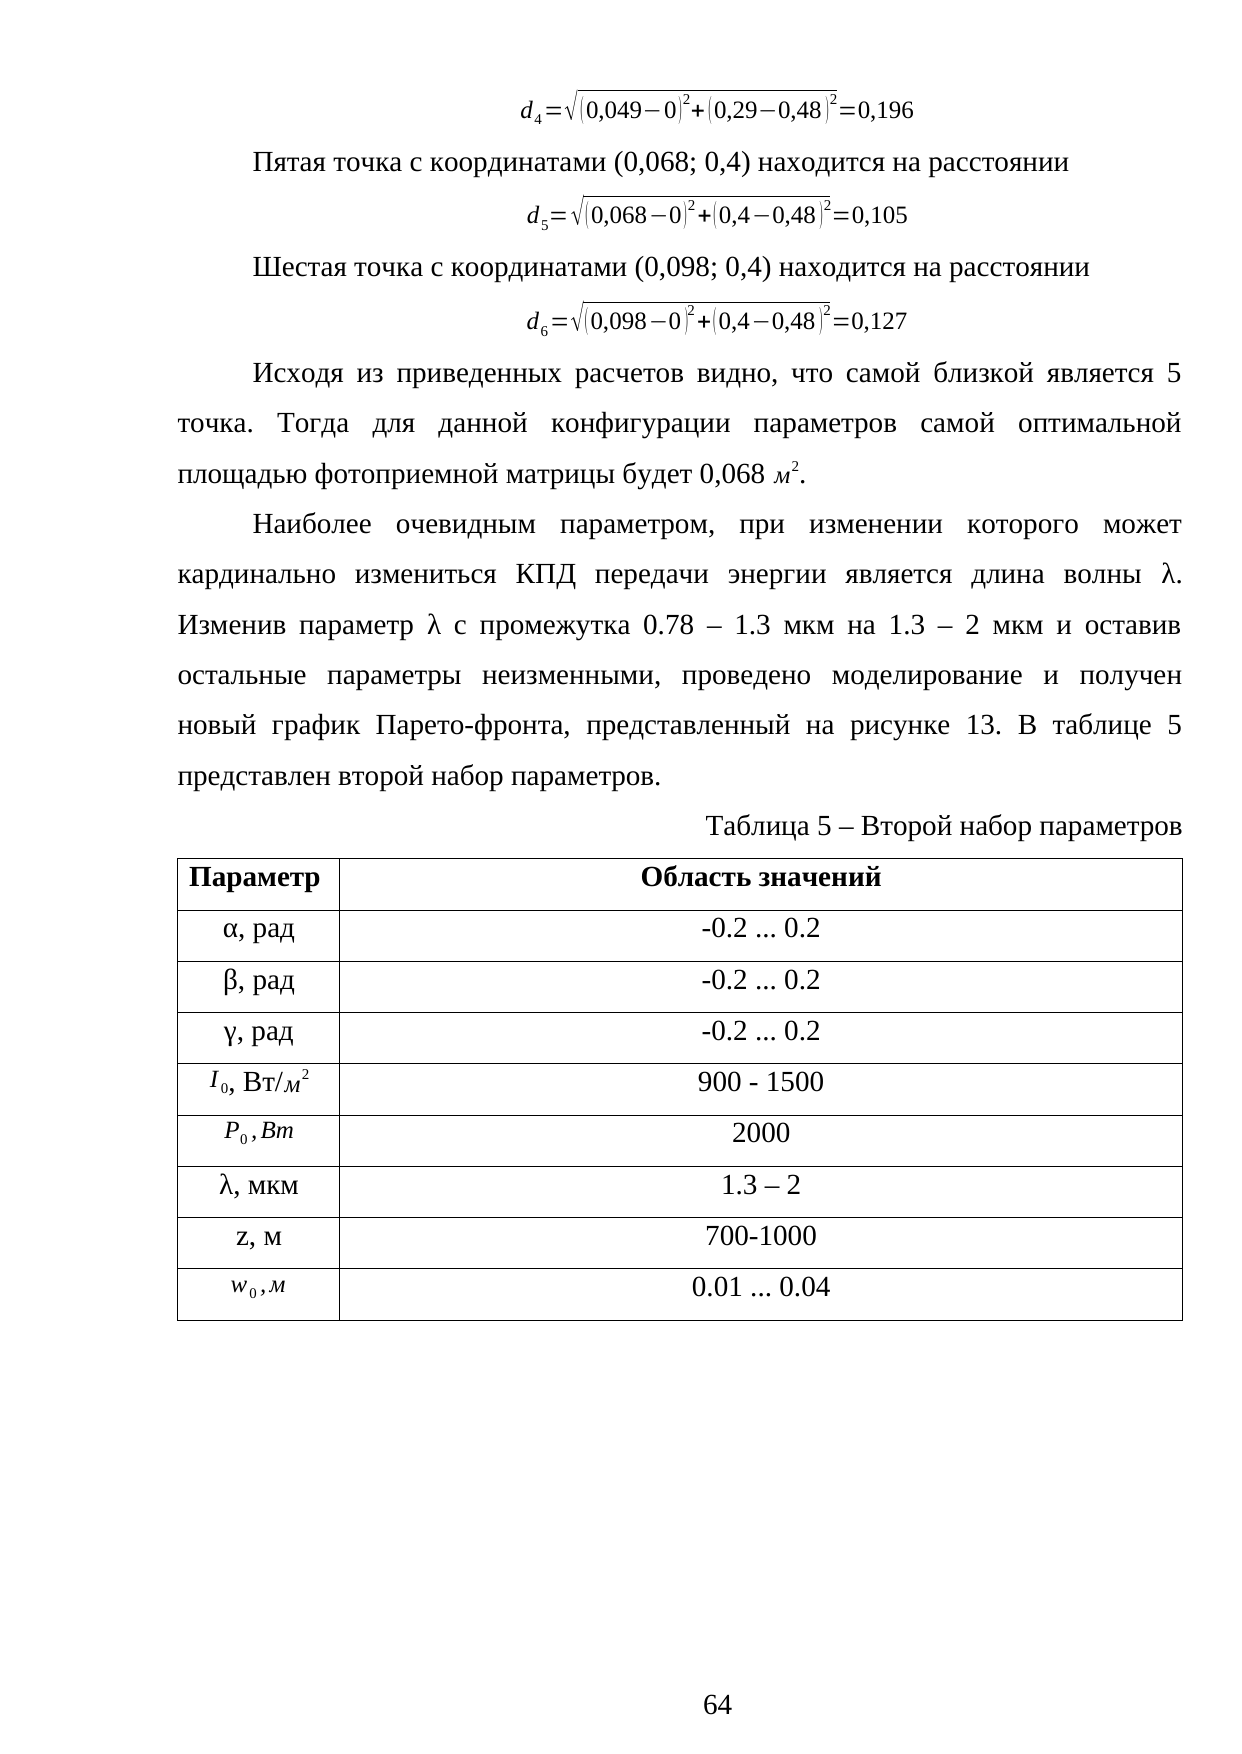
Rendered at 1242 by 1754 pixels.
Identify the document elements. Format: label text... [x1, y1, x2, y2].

table_cell 2000 [340, 1116, 1182, 1166]
table_cell , Вт/ [178, 1064, 339, 1114]
table_cell -0.2 ... 0.2 [340, 1013, 1182, 1063]
text Исходя из приведенных расчетов видно, что самой близкой является 5 точка. Тогда для данной конфигурации параметров самой оптимальной площадью фотоприемной матрицы будет 0,068 . [177, 355, 1183, 489]
table_cell 0.01 ... 0.04 [340, 1269, 1182, 1319]
text Пятая точка с координатами (0,068; 0,4) находится на расстоянии [177, 144, 1183, 177]
table_cell -0.2 ... 0.2 [340, 962, 1182, 1012]
table_cell γ, рад [178, 1013, 339, 1063]
text Таблица 5 – Второй набор параметров [177, 808, 1183, 842]
table_cell z, м [178, 1218, 339, 1268]
table_cell α, рад [178, 911, 339, 961]
table_cell [178, 1116, 339, 1166]
table_cell λ, мкм [178, 1167, 339, 1217]
table_cell 900 - 1500 [340, 1064, 1182, 1114]
table_cell -0.2 ... 0.2 [340, 911, 1182, 961]
table_header Параметр [178, 859, 339, 909]
table_cell 700-1000 [340, 1218, 1182, 1268]
table_header Область значений [340, 859, 1182, 909]
text Шестая точка с координатами (0,098; 0,4) находится на расстоянии [177, 249, 1183, 283]
table_cell β, рад [178, 962, 339, 1012]
table_cell [178, 1269, 339, 1319]
text Наиболее очевидным параметром, при изменении которого может кардинально измениться КПД передачи энергии является длина волны λ. Изменив параметр λ с промежутка 0.78 – 1.3 мкм на 1.3 – 2 мкм и оставив остальные параметры неизменными, проведено моделирование и получен новый график Парето-фронта, представленный на рисунке 13. В таблице 5 представлен второй набор параметров. [177, 506, 1183, 791]
table_cell 1.3 – 2 [340, 1167, 1182, 1217]
